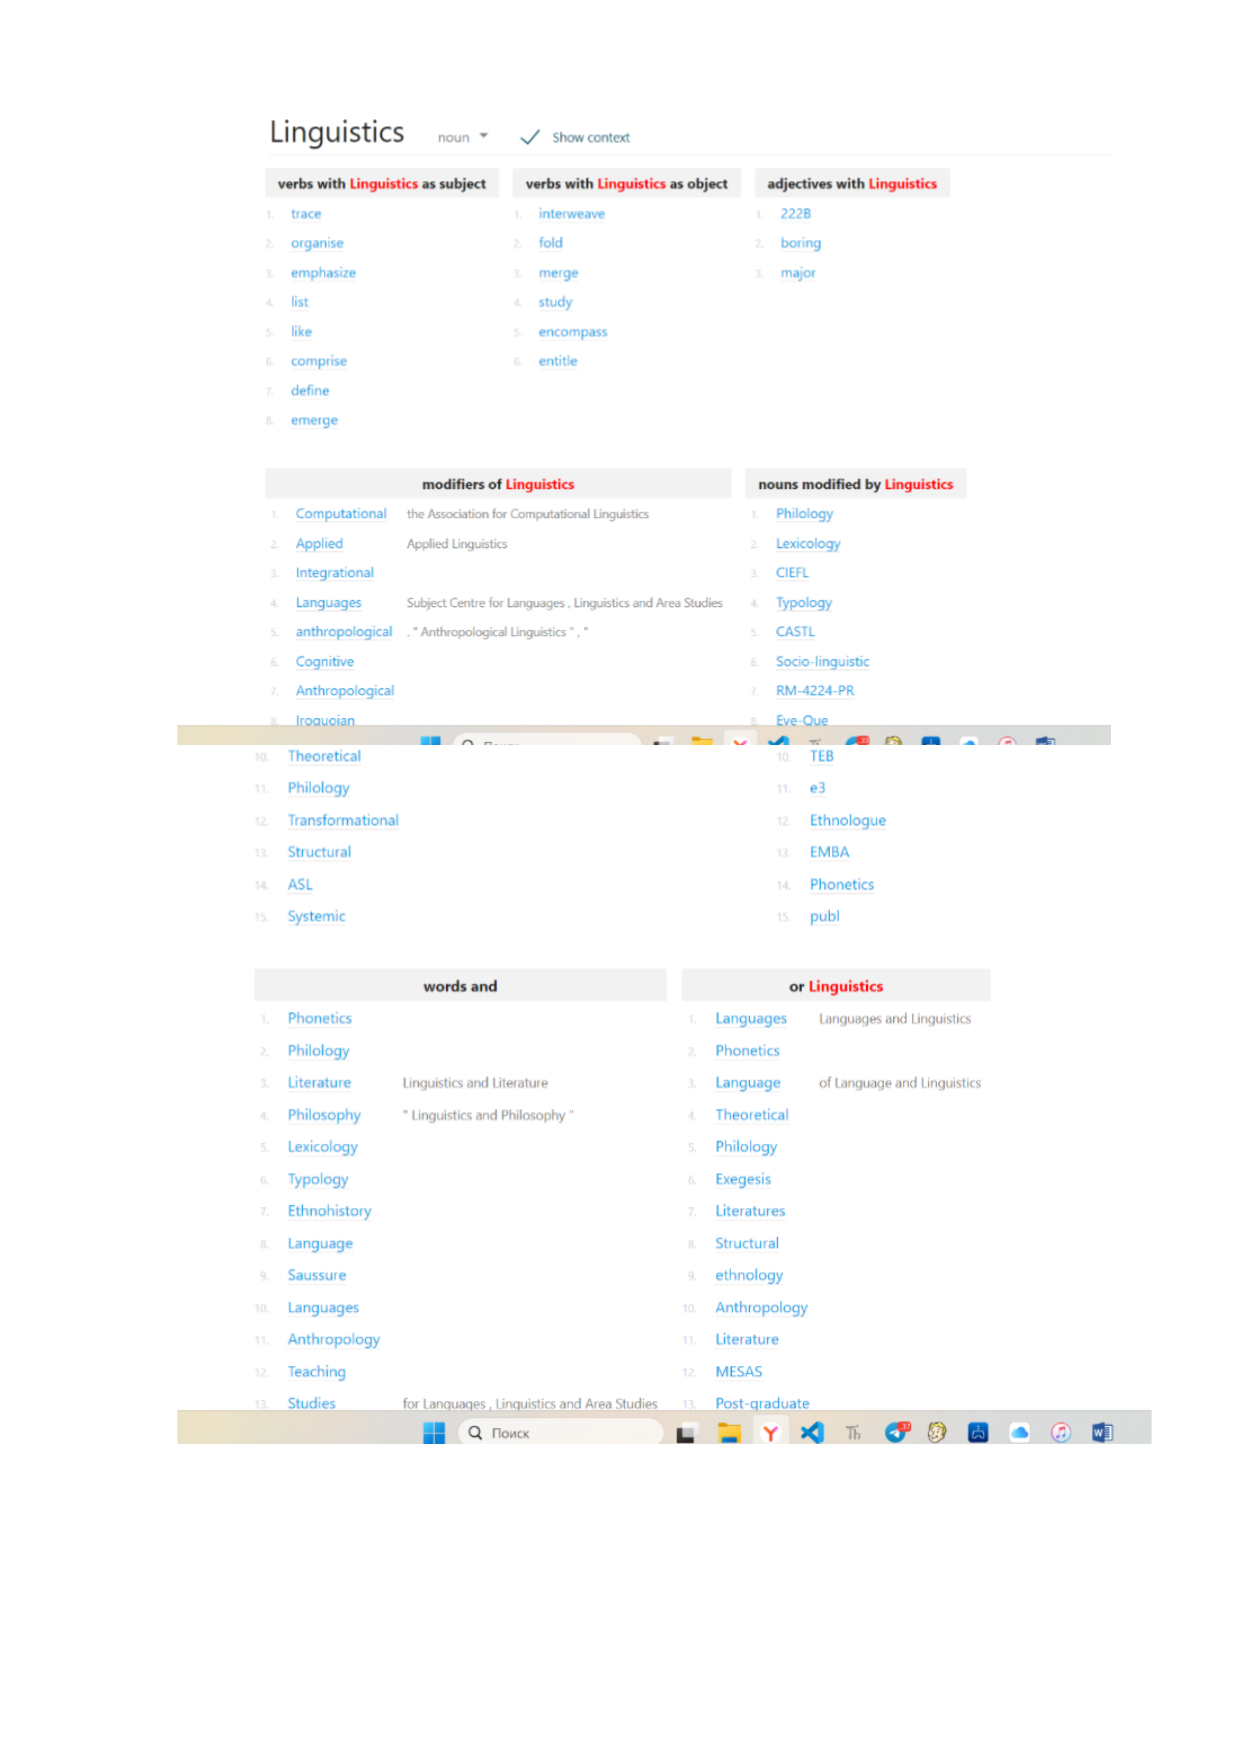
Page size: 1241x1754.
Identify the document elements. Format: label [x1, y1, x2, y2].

picture [177, 118, 1152, 1444]
